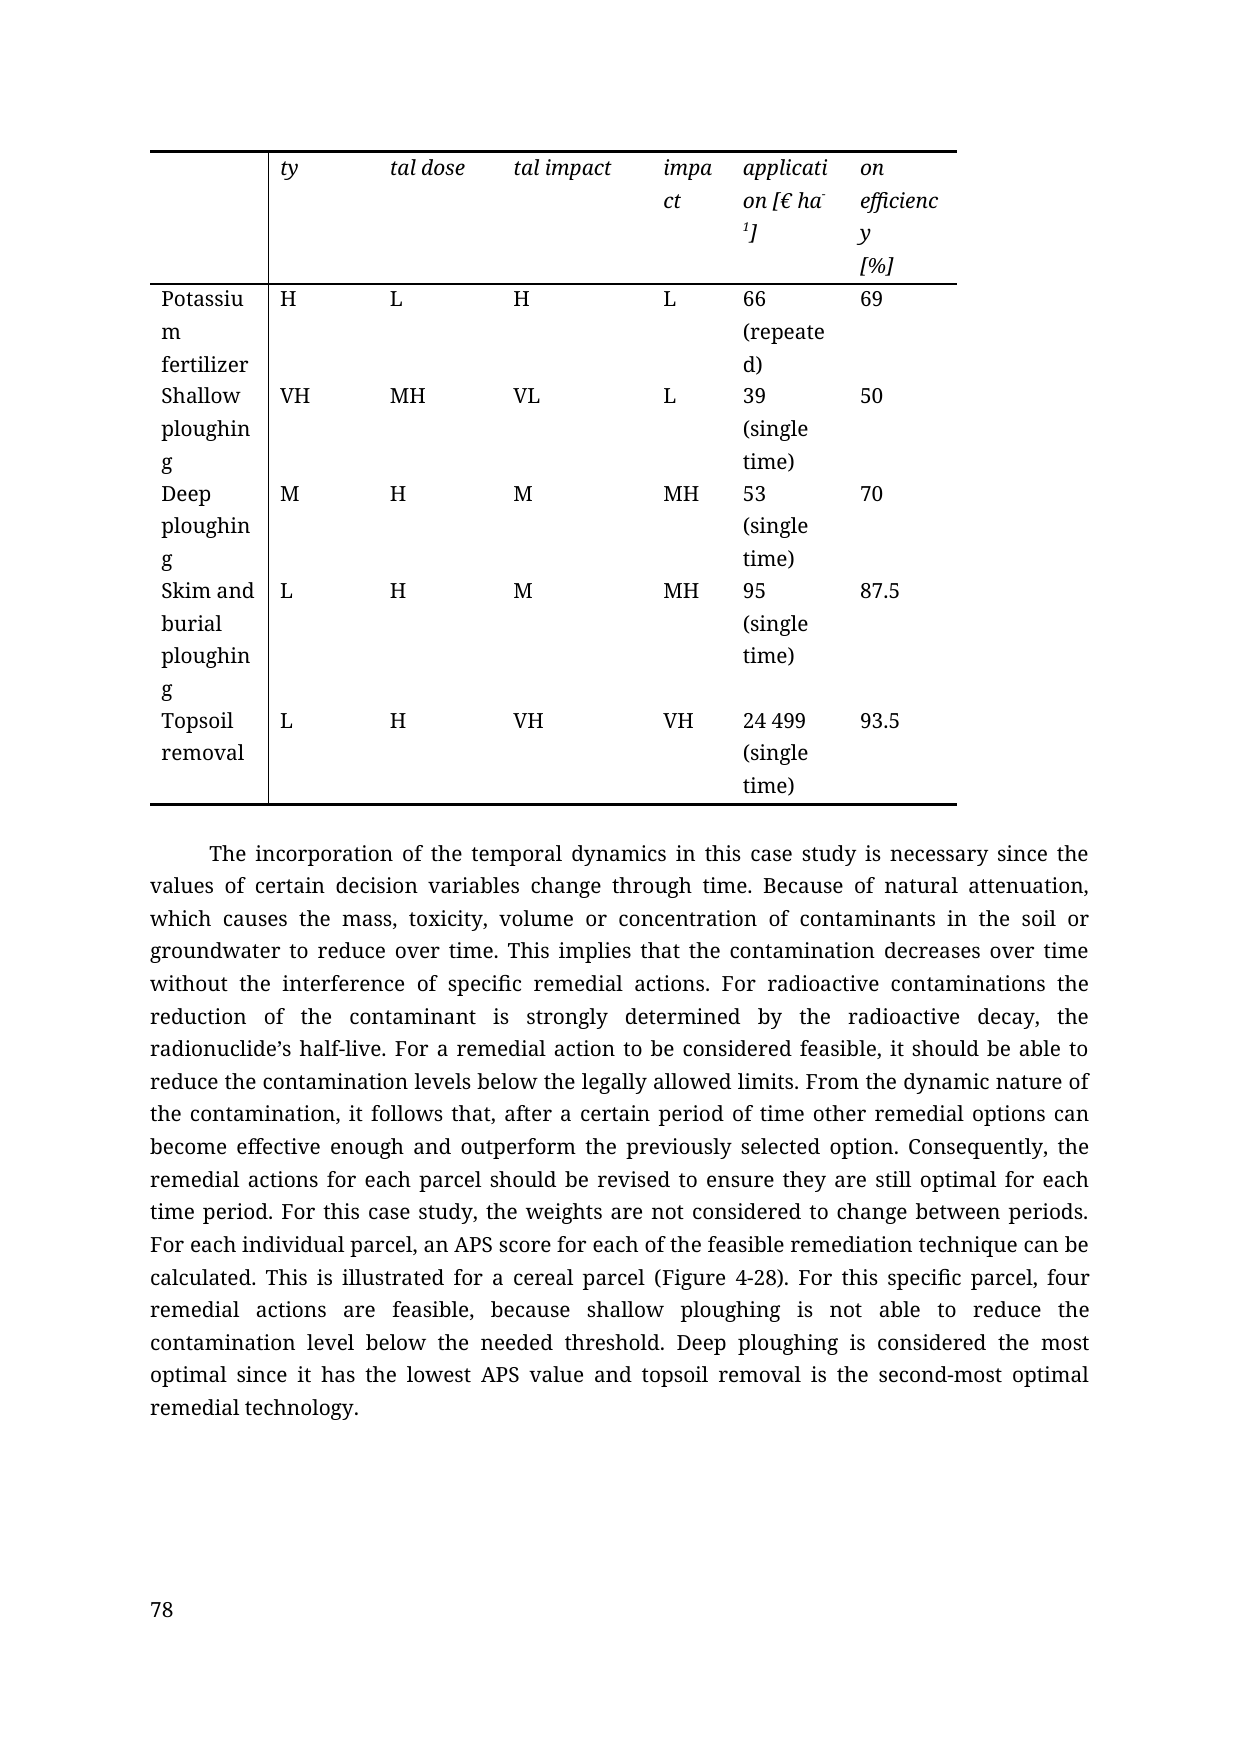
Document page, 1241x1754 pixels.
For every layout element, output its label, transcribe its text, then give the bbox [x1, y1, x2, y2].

table_header Incremental dose [378, 153, 502, 283]
table_cell VH [502, 706, 652, 803]
table_cell 50 [849, 382, 957, 479]
table_cell 69 [849, 285, 957, 382]
table_cell VH [652, 706, 731, 803]
table_cell L [652, 382, 731, 479]
table_header Local impact [652, 153, 731, 283]
table_cell M [502, 576, 652, 706]
table_cell H [378, 706, 502, 803]
table_cell 66 (repeated) [731, 285, 848, 382]
table_cell Shallow ploughing [150, 382, 268, 479]
table_cell Topsoil removal [150, 706, 268, 803]
table_cell L [652, 285, 731, 382]
table_cell Skim and burial ploughing [150, 576, 268, 706]
table_cell 24 499 (single time) [731, 706, 848, 803]
table_cell 70 [849, 479, 957, 576]
table_cell MH [652, 576, 731, 706]
table_cell H [378, 479, 502, 576]
table_cell MH [378, 382, 502, 479]
table_cell Deep ploughing [150, 479, 268, 576]
table_header [150, 153, 268, 283]
table_cell 95 (single time) [731, 576, 848, 706]
table_cell 87.5 [849, 576, 957, 706]
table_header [731, 153, 848, 283]
table_cell L [269, 706, 378, 803]
table_cell M [502, 479, 652, 576]
table_cell Potassium fertilizer [150, 285, 268, 382]
table_cell VH [269, 382, 378, 479]
table_cell L [269, 576, 378, 706]
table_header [849, 153, 957, 283]
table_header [502, 153, 652, 283]
table_cell M [269, 479, 378, 576]
table_cell MH [652, 479, 731, 576]
table_cell 93.5 [849, 706, 957, 803]
table_cell H [502, 285, 652, 382]
table_cell 39 (single time) [731, 382, 848, 479]
table_cell H [269, 285, 378, 382]
table_cell VL [502, 382, 652, 479]
table_cell H [378, 576, 502, 706]
table_cell 53 (single time) [731, 479, 848, 576]
table_header Feasibility [269, 153, 378, 283]
table_cell L [378, 285, 502, 382]
